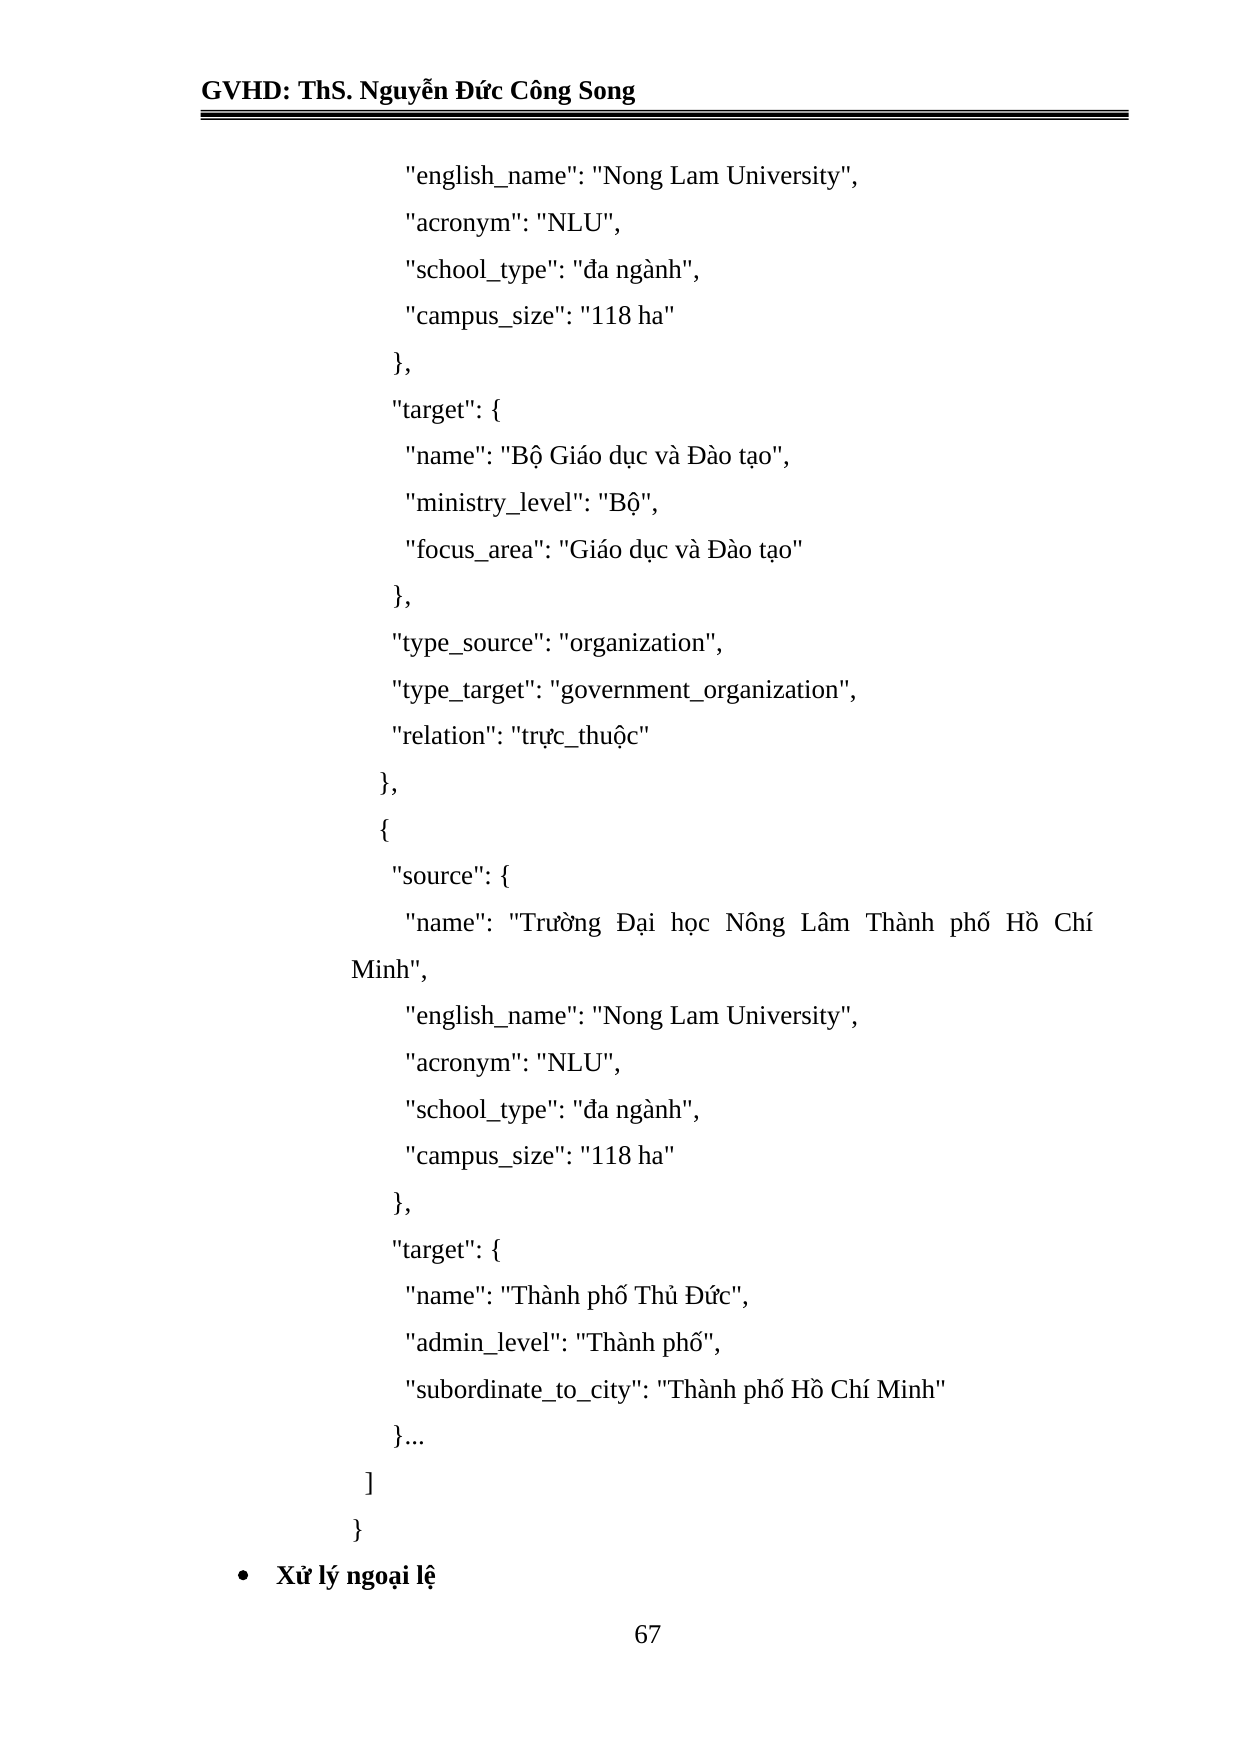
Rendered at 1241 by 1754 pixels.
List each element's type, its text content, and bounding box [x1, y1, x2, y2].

text ] [351, 1466, 1094, 1497]
text "type_target": "government_organization", [351, 673, 1094, 704]
text "focus_area": "Giáo dục và Đào tạo" [351, 533, 1094, 564]
list Xử lý ngoại lệ [238, 1559, 1094, 1591]
text { [351, 813, 1094, 844]
text "name": "Thành phố Thủ Đức", [351, 1279, 1094, 1311]
text }, [351, 346, 1094, 377]
text "relation": "trực_thuộc" [351, 719, 1094, 751]
text "english_name": "Nong Lam University", [351, 159, 1094, 191]
text "acronym": "NLU", [351, 1046, 1094, 1077]
text "english_name": "Nong Lam University", [351, 999, 1094, 1031]
text "acronym": "NLU", [351, 206, 1094, 237]
text "name": "Bộ Giáo dục và Đào tạo", [351, 439, 1094, 471]
text "school_type": "đa ngành", [351, 1093, 1094, 1124]
text }... [351, 1419, 1094, 1451]
text "subordinate_to_city": "Thành phố Hồ Chí Minh" [351, 1373, 1094, 1404]
text "type_source": "organization", [351, 626, 1094, 657]
text "campus_size": "118 ha" [351, 1139, 1094, 1171]
text "ministry_level": "Bộ", [351, 486, 1094, 517]
text }, [351, 579, 1094, 611]
text "target": { [351, 393, 1094, 424]
text "source": { [351, 859, 1094, 891]
text }, [351, 1186, 1094, 1217]
text "school_type": "đa ngành", [351, 253, 1094, 284]
text }, [351, 766, 1094, 797]
text "name": "Trường Đại học Nông Lâm Thành phố Hồ Chí Minh", [351, 906, 1094, 984]
text "admin_level": "Thành phố", [351, 1326, 1094, 1357]
text "target": { [351, 1233, 1094, 1264]
text "campus_size": "118 ha" [351, 299, 1094, 331]
text } [351, 1513, 1094, 1544]
